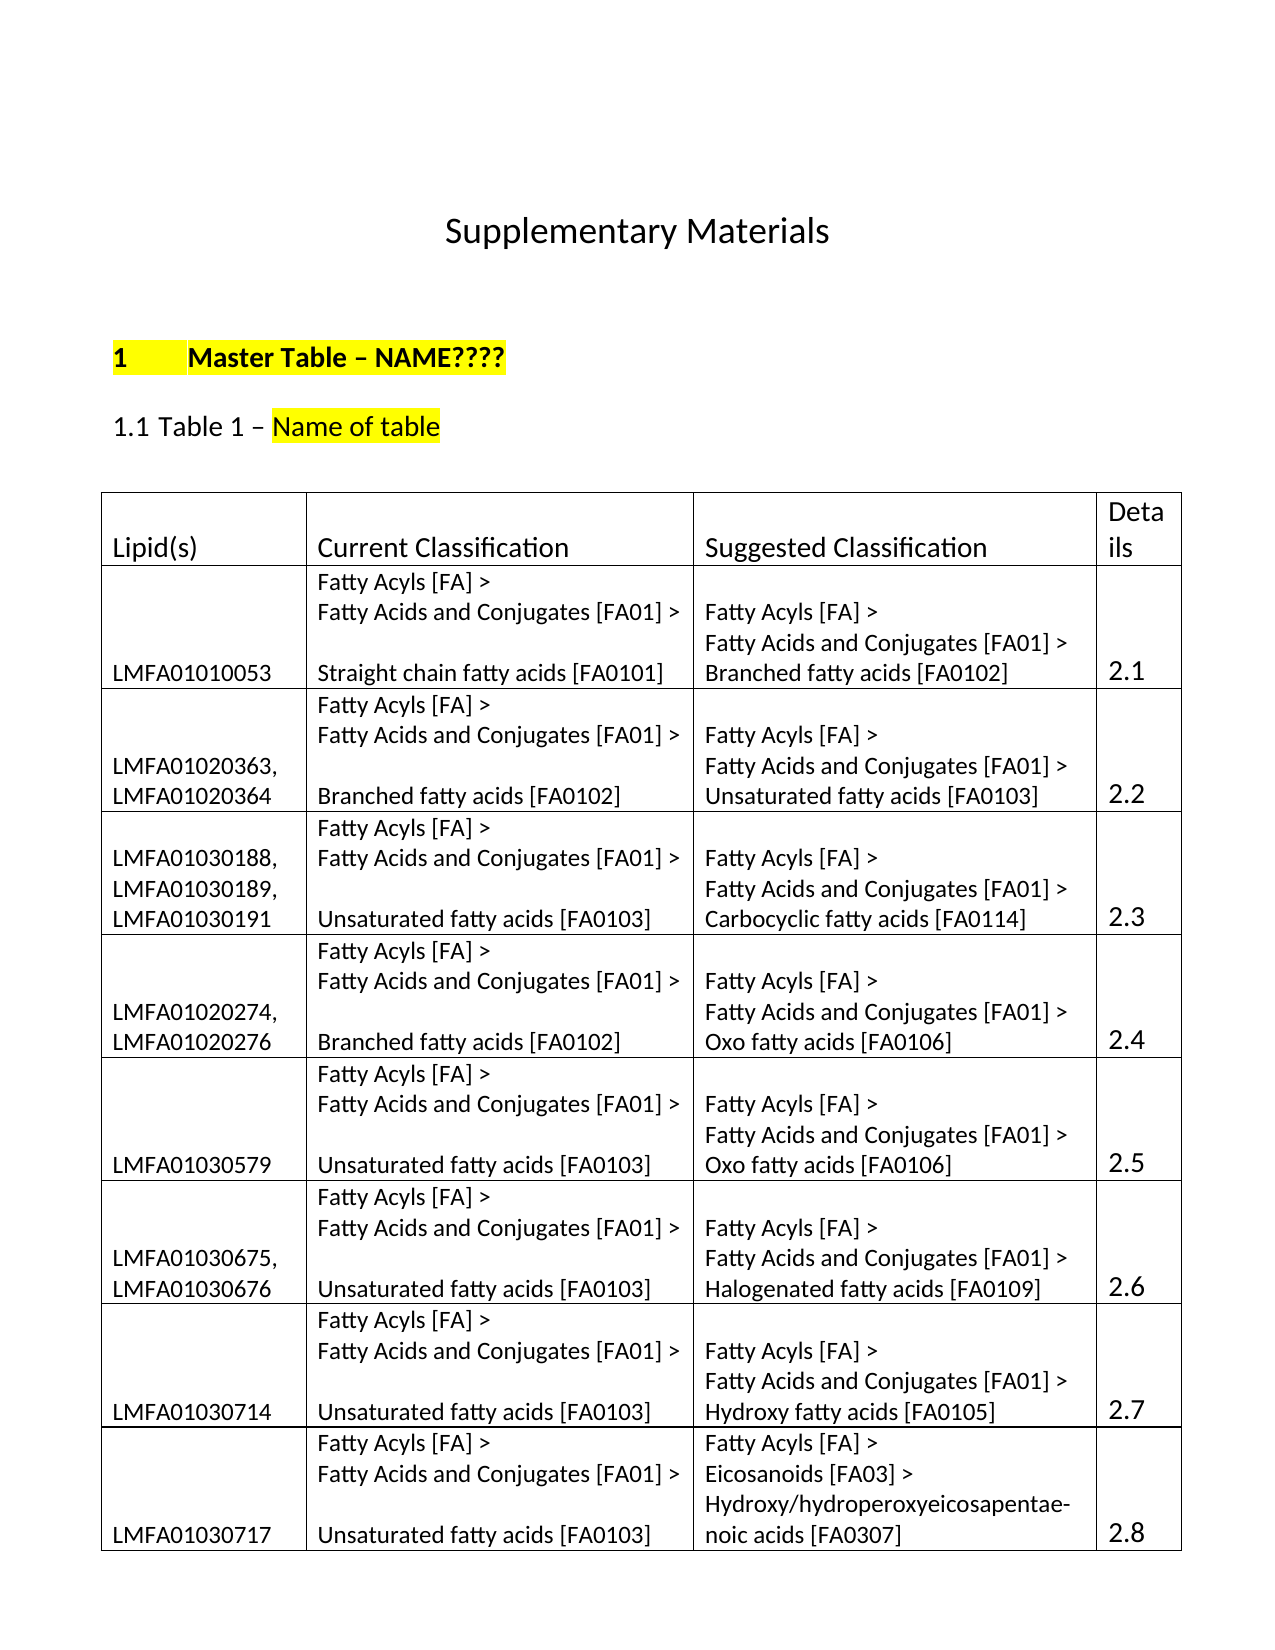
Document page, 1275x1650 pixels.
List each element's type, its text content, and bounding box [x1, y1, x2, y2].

table_cell Fatty Acyls [FA] > Fatty Acids and Conjugates [FA01] > Unsaturated fatty acids [FA0103] [307, 1304, 693, 1426]
table_cell LMFA01020363, LMFA01020364 [102, 689, 306, 811]
table_cell 2.3 [1097, 812, 1181, 934]
table_cell Fatty Acyls [FA] > Fatty Acids and Conjugates [FA01] > Oxo fatty acids [FA0106] [694, 935, 1096, 1057]
table_cell 2.2 [1097, 689, 1181, 811]
table_cell 2.1 [1097, 566, 1181, 688]
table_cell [307, 1428, 693, 1549]
table_cell Fatty Acyls [FA] > Eicosanoids [FA03] > Hydroxy/hydroperoxyeicosapentae-noic acids [FA0307] [694, 1428, 1096, 1549]
list Master Table – NAME???? [112, 339, 1200, 405]
table_cell Fatty Acyls [FA] > Fatty Acids and Conjugates [FA01] > Unsaturated fatty acids [FA0103] [307, 812, 693, 934]
table_cell Fatty Acyls [FA] > Fatty Acids and Conjugates [FA01] > Branched fatty acids [FA0102] [307, 935, 693, 1057]
table_header Suggested Classification [694, 493, 1096, 564]
table_cell LMFA01030188, LMFA01030189, LMFA01030191 [102, 812, 306, 934]
table_cell Fatty Acyls [FA] > Fatty Acids and Conjugates [FA01] > Carbocyclic fatty acids [FA0114] [694, 812, 1096, 934]
table_cell Fatty Acyls [FA] > Fatty Acids and Conjugates [FA01] > Unsaturated fatty acids [FA0103] [307, 1058, 693, 1180]
table_cell Fatty Acyls [FA] > Fatty Acids and Conjugates [FA01] > Straight chain fatty acids [FA0101] [307, 566, 693, 688]
table_cell Fatty Acyls [FA] > Fatty Acids and Conjugates [FA01] > Halogenated fatty acids [FA0109] [694, 1181, 1096, 1303]
table_cell 2.5 [1097, 1058, 1181, 1180]
table_cell 2.8 [1097, 1428, 1181, 1549]
table_cell Fatty Acyls [FA] > Fatty Acids and Conjugates [FA01] > Branched fatty acids [FA0102] [307, 689, 693, 811]
table_cell Fatty Acyls [FA] > Fatty Acids and Conjugates [FA01] > Branched fatty acids [FA0102] [694, 566, 1096, 688]
text Supplementary Materials [75, 207, 1200, 253]
list Table 1 – Name of table [112, 408, 1200, 473]
table_cell Fatty Acyls [FA] > Fatty Acids and Conjugates [FA01] > Hydroxy fatty acids [FA0105] [694, 1304, 1096, 1426]
table_cell Fatty Acyls [FA] > Fatty Acids and Conjugates [FA01] > Unsaturated fatty acids [FA0103] [307, 1181, 693, 1303]
table_cell LMFA01030714 [102, 1304, 306, 1426]
table_header Current Classification [307, 493, 693, 564]
table_header Lipid(s) [102, 493, 306, 564]
table_cell LMFA01020274, LMFA01020276 [102, 935, 306, 1057]
table_cell 2.7 [1097, 1304, 1181, 1426]
table_cell LMFA01030579 [102, 1058, 306, 1180]
table_cell 2.6 [1097, 1181, 1181, 1303]
table_cell Fatty Acyls [FA] > Fatty Acids and Conjugates [FA01] > Oxo fatty acids [FA0106] [694, 1058, 1096, 1180]
table_header Details [1097, 493, 1181, 564]
table_cell Fatty Acyls [FA] > Fatty Acids and Conjugates [FA01] > Unsaturated fatty acids [FA0103] [694, 689, 1096, 811]
table_cell LMFA01030717 [102, 1428, 306, 1549]
table_cell 2.4 [1097, 935, 1181, 1057]
table_cell LMFA01010053 [102, 566, 306, 688]
table_cell LMFA01030675, LMFA01030676 [102, 1181, 306, 1303]
